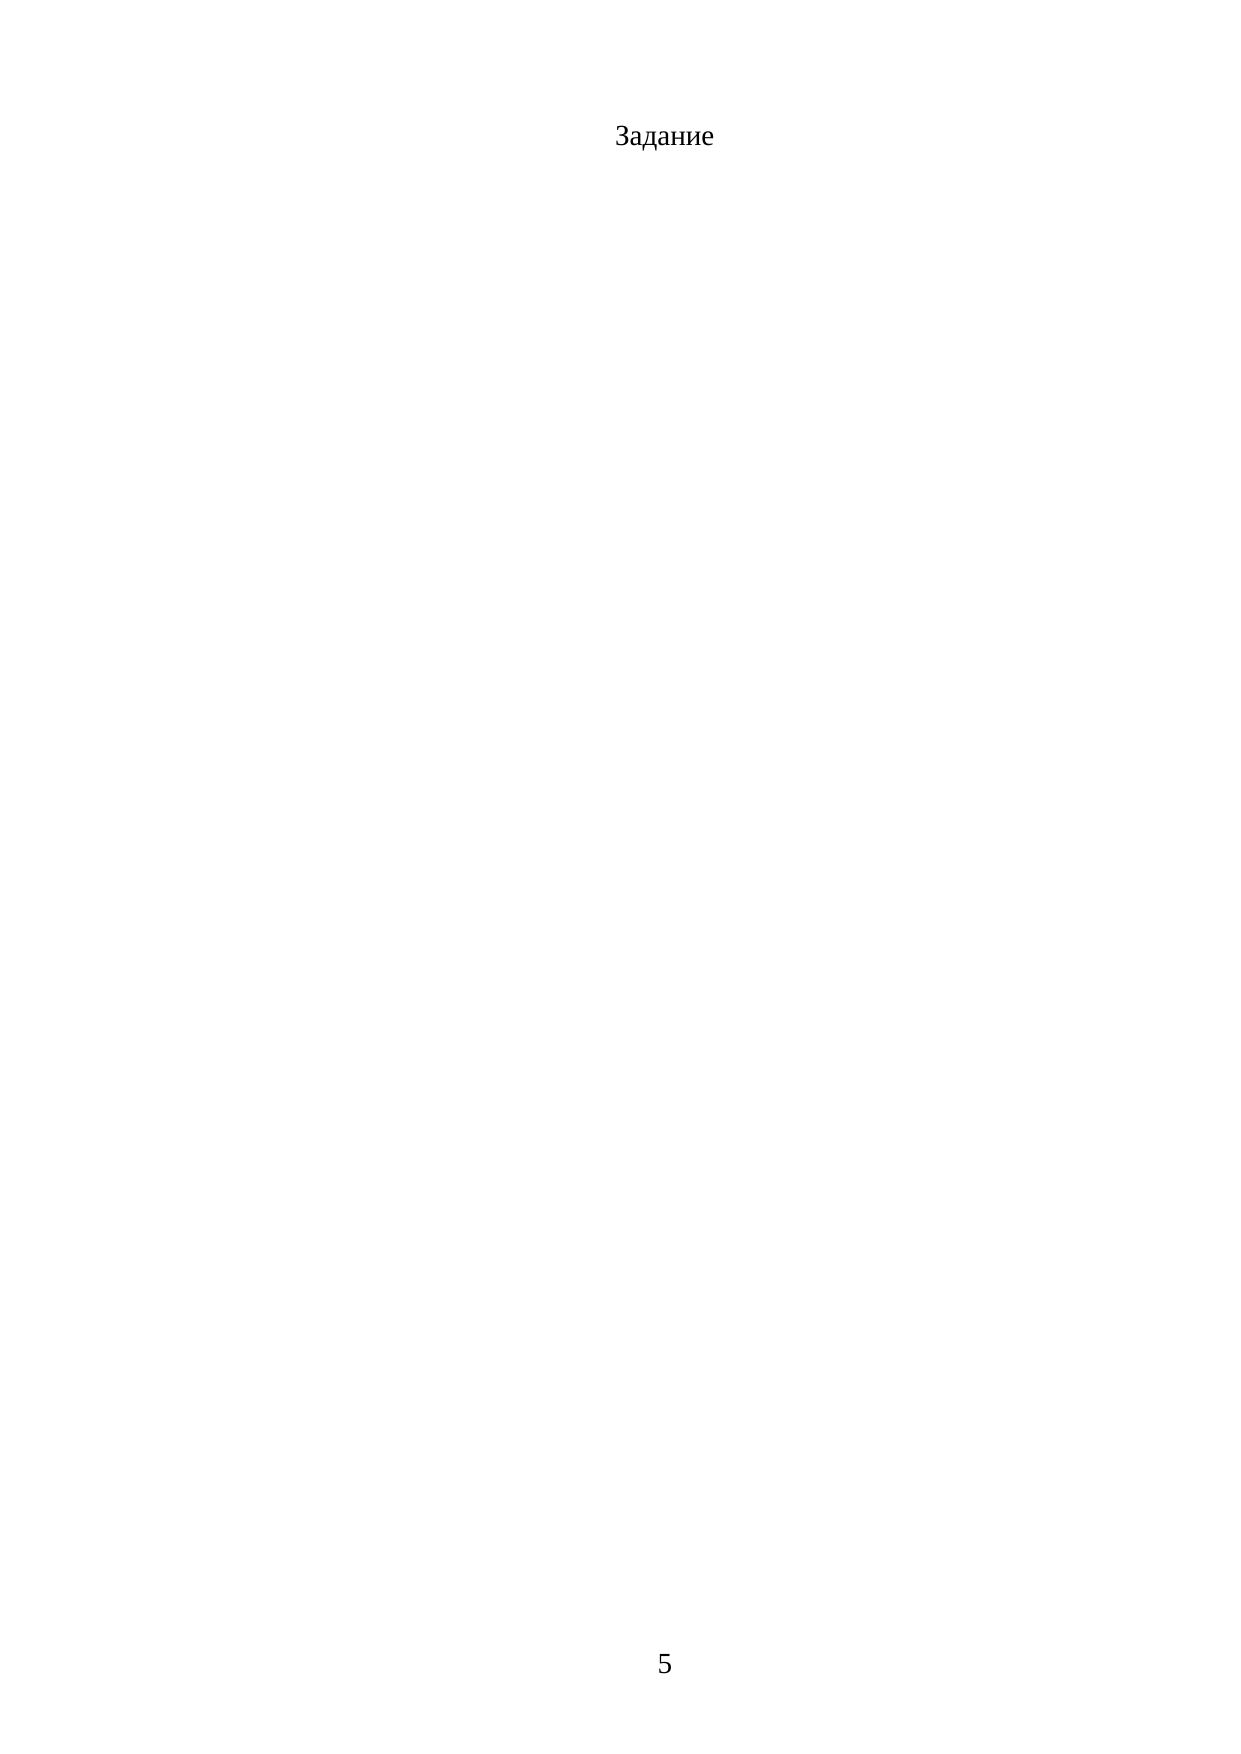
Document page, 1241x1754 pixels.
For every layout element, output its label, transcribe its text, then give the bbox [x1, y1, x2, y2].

text Титульный листЗадание [177, 118, 1152, 152]
